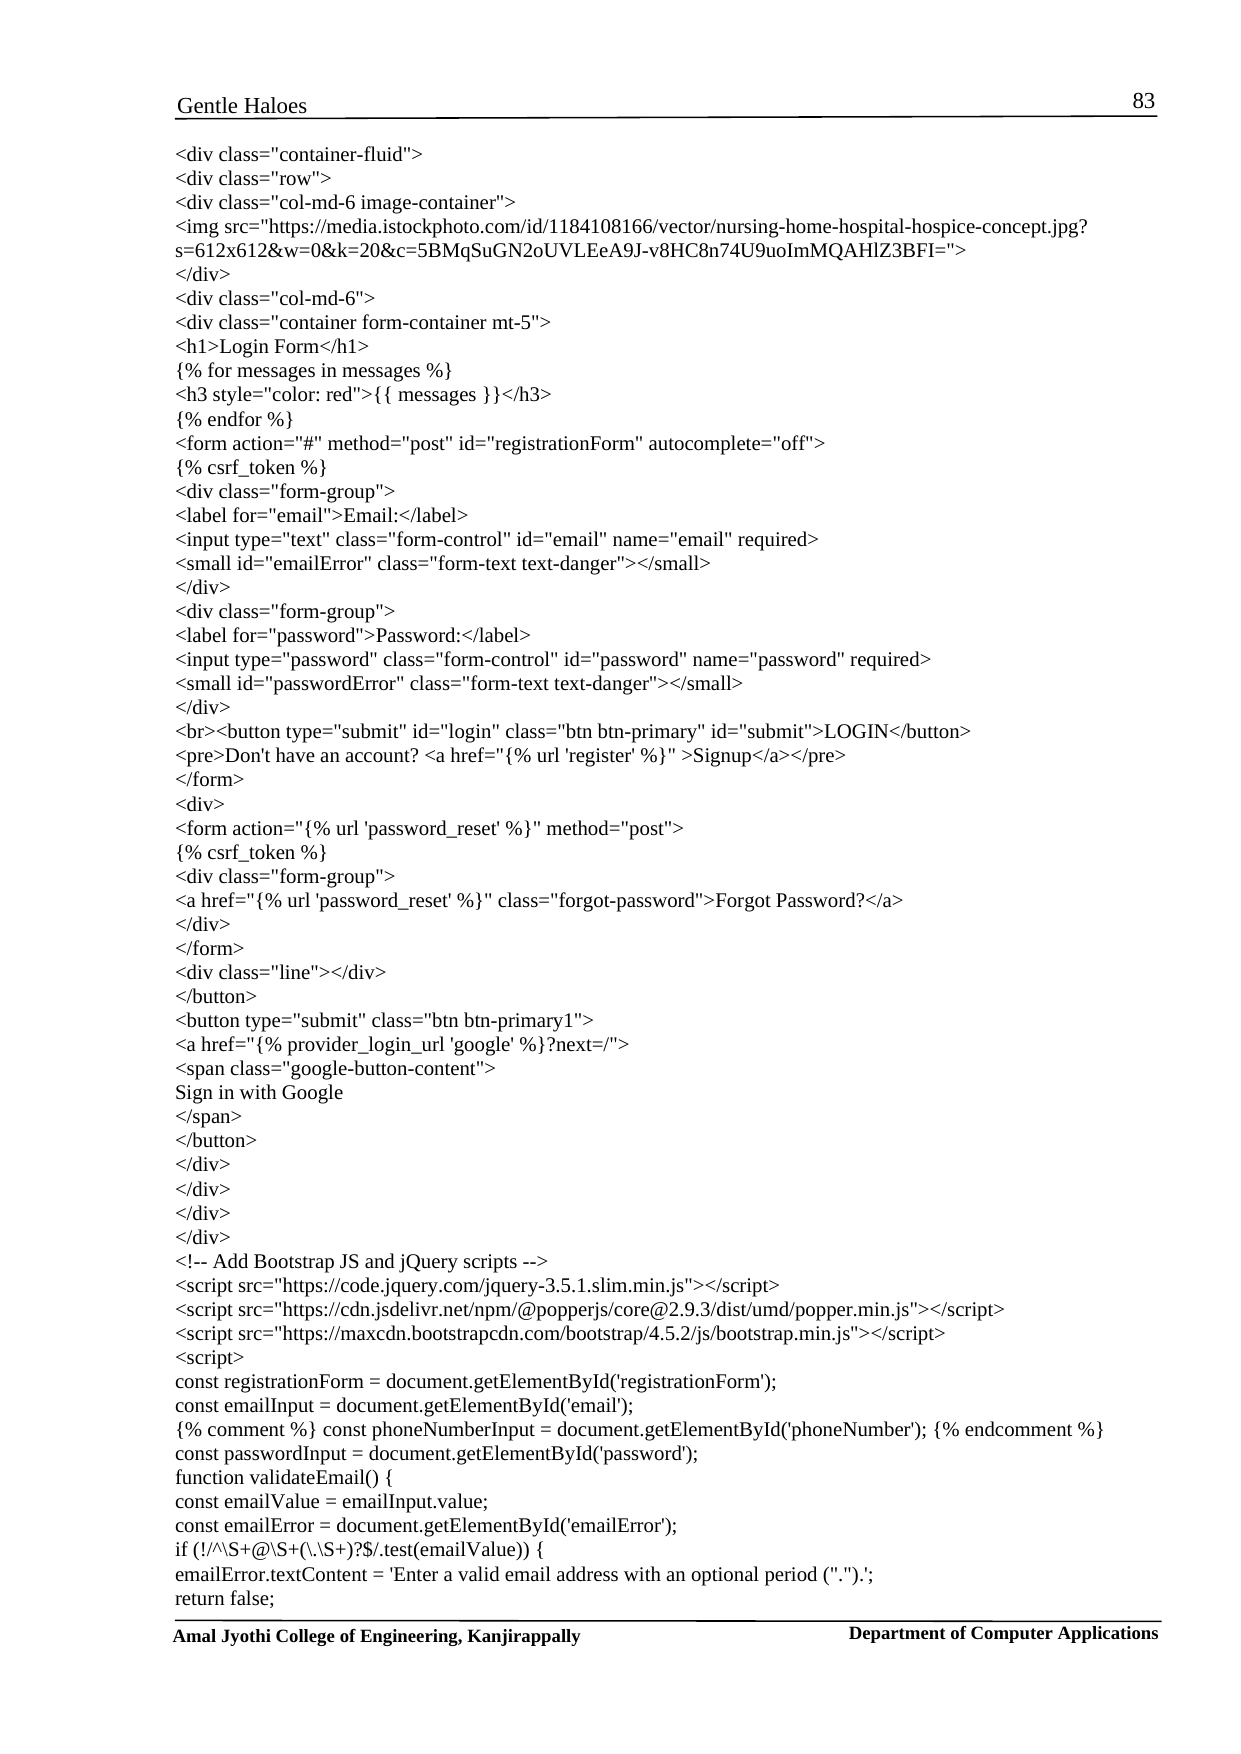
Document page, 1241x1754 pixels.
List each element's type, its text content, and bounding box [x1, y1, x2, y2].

text <form action="{% url 'password_reset' %}" method="post"> [175, 816, 1162, 839]
text <div class="row"> [175, 166, 1162, 190]
text const emailInput = document.getElementById('email'); [175, 1393, 1162, 1417]
text </button> [175, 1128, 1162, 1152]
text <!-- Add Bootstrap JS and jQuery scripts --> [175, 1249, 1162, 1273]
text {% comment %} const phoneNumberInput = document.getElementById('phoneNumber'); {% endcomment %} [175, 1417, 1162, 1441]
text </div> [175, 1224, 1162, 1249]
text <div> [175, 791, 1162, 816]
text <div class="line"></div> [175, 960, 1162, 984]
text <small id="emailError" class="form-text text-danger"></small> [175, 551, 1162, 575]
text const emailError = document.getElementById('emailError'); [175, 1513, 1162, 1537]
text </button> [175, 984, 1162, 1008]
text </div> [175, 1201, 1162, 1224]
text <script src="https://maxcdn.bootstrapcdn.com/bootstrap/4.5.2/js/bootstrap.min.js"></script> [175, 1321, 1162, 1345]
text <div class="form-group"> [175, 864, 1162, 888]
text <a href="{% url 'password_reset' %}" class="forgot-password">Forgot Password?</a> [175, 888, 1162, 912]
text <div class="container-fluid"> [175, 142, 1162, 166]
text <span class="google-button-content"> [175, 1056, 1162, 1080]
text <br><button type="submit" id="login" class="btn btn-primary" id="submit">LOGIN</button> [175, 719, 1162, 743]
text {% csrf_token %} [175, 454, 1162, 479]
text </div> [175, 1152, 1162, 1176]
text </div> [175, 1176, 1162, 1201]
text {% csrf_token %} [175, 839, 1162, 864]
text <small id="passwordError" class="form-text text-danger"></small> [175, 671, 1162, 695]
text const registrationForm = document.getElementById('registrationForm'); [175, 1369, 1162, 1393]
text </div> [175, 912, 1162, 936]
text </span> [175, 1104, 1162, 1128]
text <div class="form-group"> [175, 479, 1162, 503]
text emailError.textContent = 'Enter a valid email address with an optional period (".").'; [175, 1561, 1162, 1586]
text <script> [175, 1345, 1162, 1369]
text <button type="submit" class="btn btn-primary1"> [175, 1008, 1162, 1032]
text <div class="container form-container mt-5"> [175, 310, 1162, 334]
text <div class="col-md-6 image-container"> [175, 190, 1162, 214]
text </div> [175, 575, 1162, 599]
text <pre>Don't have an account? <a href="{% url 'register' %}" >Signup</a></pre> [175, 743, 1162, 767]
text <h3 style="color: red">{{ messages }}</h3> [175, 382, 1162, 406]
text <form action="#" method="post" id="registrationForm" autocomplete="off"> [175, 431, 1162, 454]
text <label for="password">Password:</label> [175, 623, 1162, 647]
text return false; [175, 1586, 1162, 1609]
text </form> [175, 936, 1162, 960]
text <label for="email">Email:</label> [175, 503, 1162, 527]
text const passwordInput = document.getElementById('password'); [175, 1441, 1162, 1465]
text function validateEmail() { [175, 1465, 1162, 1489]
text <script src="https://cdn.jsdelivr.net/npm/@popperjs/core@2.9.3/dist/umd/popper.min.js"></script> [175, 1297, 1162, 1321]
text </div> [175, 695, 1162, 719]
text Sign in with Google [175, 1080, 1162, 1104]
text <div class="col-md-6"> [175, 286, 1162, 310]
text </div> [175, 262, 1162, 286]
text {% endfor %} [175, 406, 1162, 431]
text </form> [175, 767, 1162, 791]
text <h1>Login Form</h1> [175, 334, 1162, 358]
text {% for messages in messages %} [175, 358, 1162, 382]
text if (!/^\S+@\S+(\.\S+)?$/.test(emailValue)) { [175, 1537, 1162, 1561]
text <script src="https://code.jquery.com/jquery-3.5.1.slim.min.js"></script> [175, 1273, 1162, 1297]
text <input type="text" class="form-control" id="email" name="email" required> [175, 527, 1162, 551]
text <a href="{% provider_login_url 'google' %}?next=/"> [175, 1032, 1162, 1056]
text <div class="form-group"> [175, 599, 1162, 623]
text <img src="https://media.istockphoto.com/id/1184108166/vector/nursing-home-hospital-hospice-concept.jpg?s=612x612&w=0&k=20&c=5BMqSuGN2oUVLEeA9J-v8HC8n74U9uoImMQAHlZ3BFI="> [175, 214, 1162, 262]
text <input type="password" class="form-control" id="password" name="password" required> [175, 647, 1162, 671]
text const emailValue = emailInput.value; [175, 1489, 1162, 1513]
